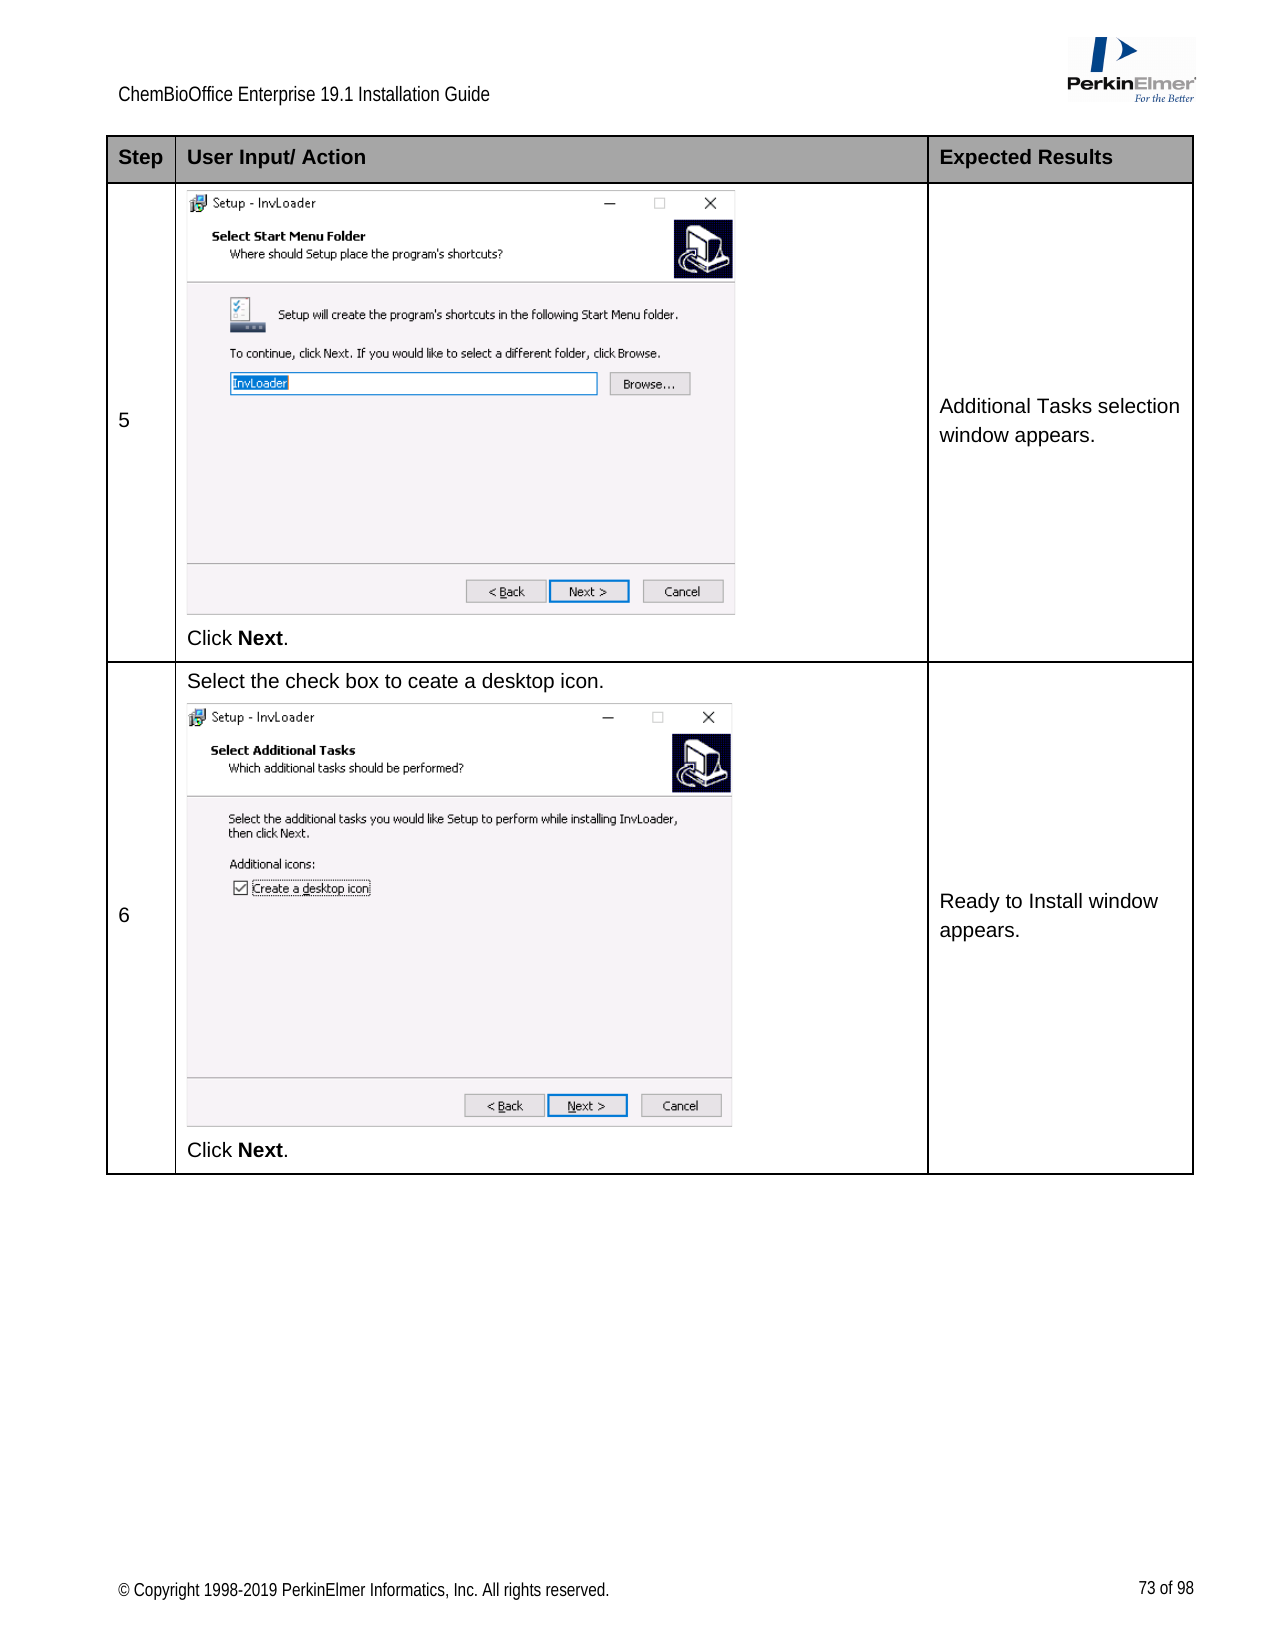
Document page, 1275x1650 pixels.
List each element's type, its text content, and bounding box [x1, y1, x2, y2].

picture [186, 190, 736, 615]
table_header Expected Results [929, 137, 1192, 182]
table_cell Select the check box to ceate a desktop icon. Click Next. [176, 663, 927, 1173]
table_cell Click Next. [176, 184, 927, 661]
table_cell 5 [108, 184, 175, 661]
table_cell 6 [108, 663, 175, 1173]
table_cell Additional Tasks selection window appears. [929, 184, 1192, 661]
table_header User Input/ Action [176, 137, 927, 182]
table_cell Ready to Install window appears. [929, 663, 1192, 1173]
picture [186, 703, 733, 1127]
picture [1067, 37, 1197, 102]
table_header Step [108, 137, 175, 182]
